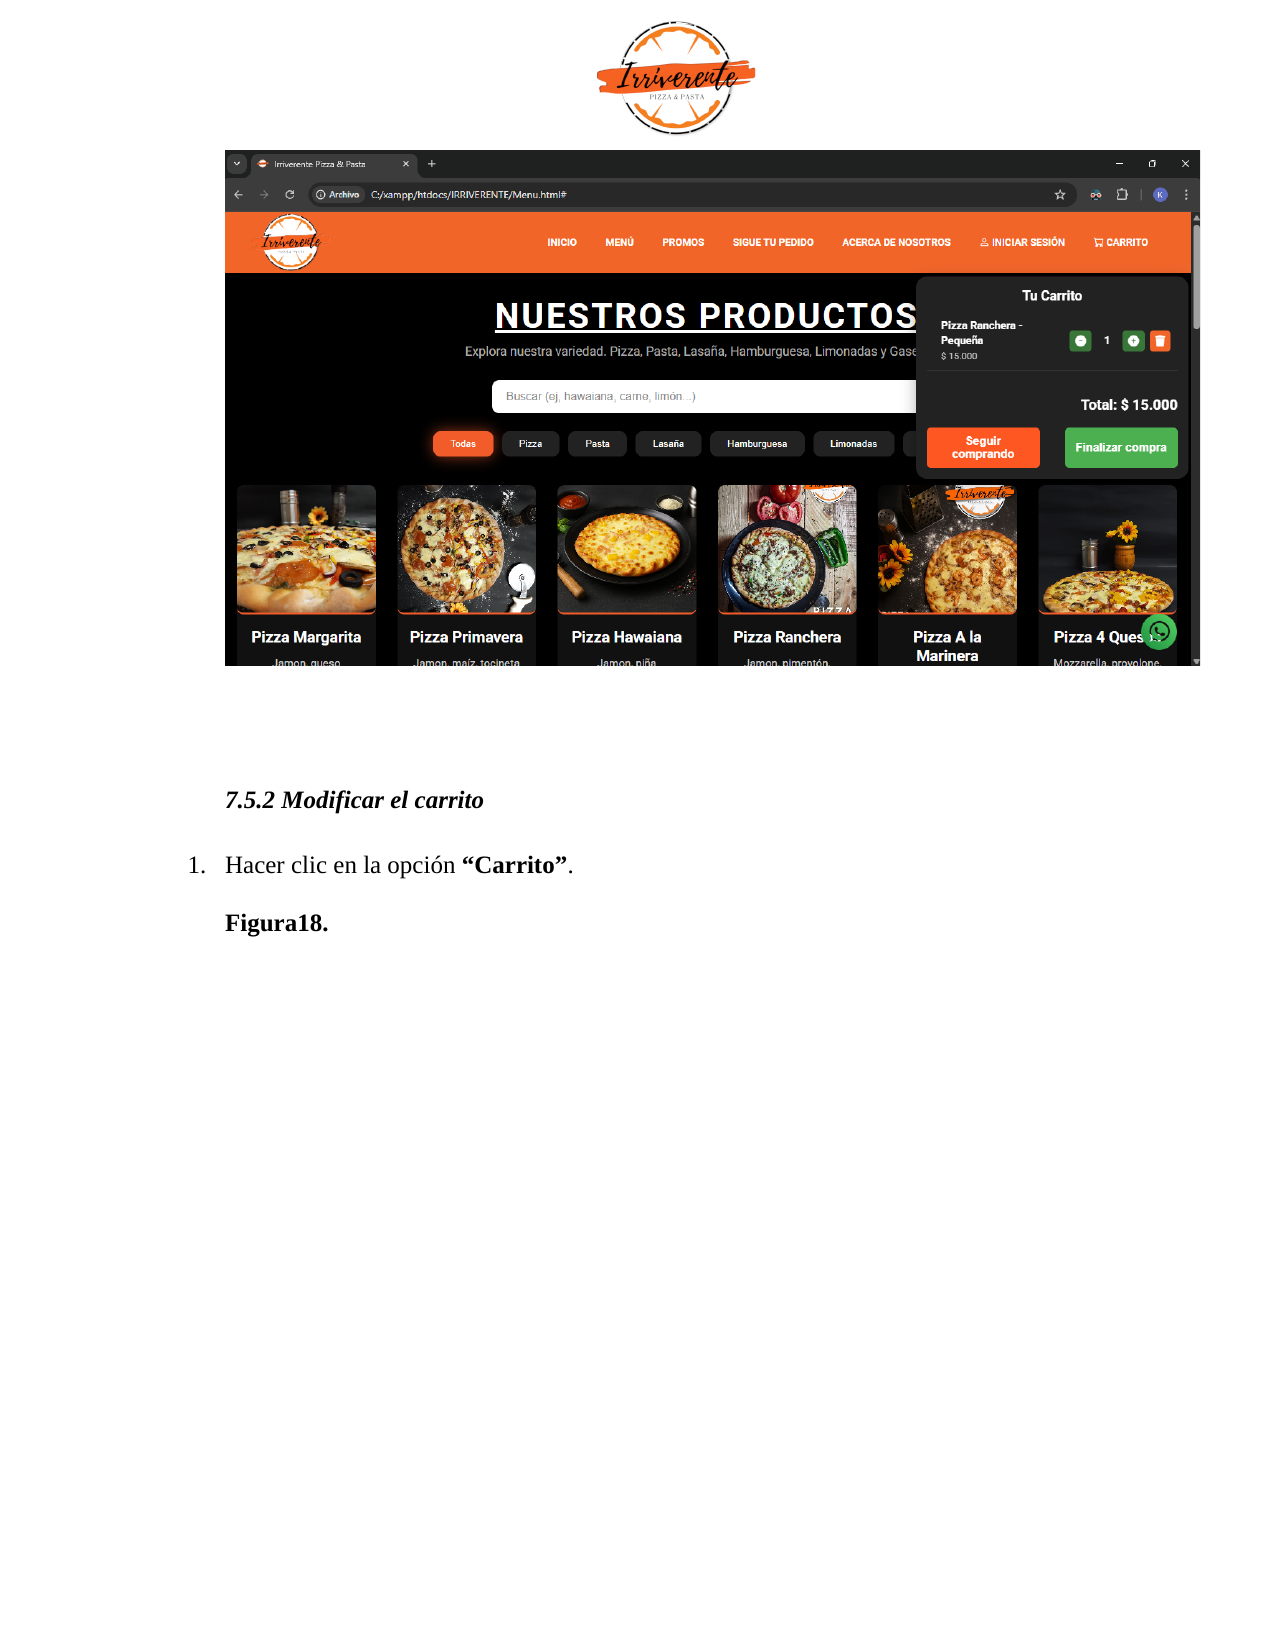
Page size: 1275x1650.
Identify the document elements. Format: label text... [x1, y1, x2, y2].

picture [596, 20, 756, 138]
picture [225, 150, 1200, 666]
subtitle 7.5.2 Modificar el carrito [150, 785, 1125, 813]
list Hacer clic en la opción “Carrito”. Figura18. Carrito [187, 851, 1125, 937]
